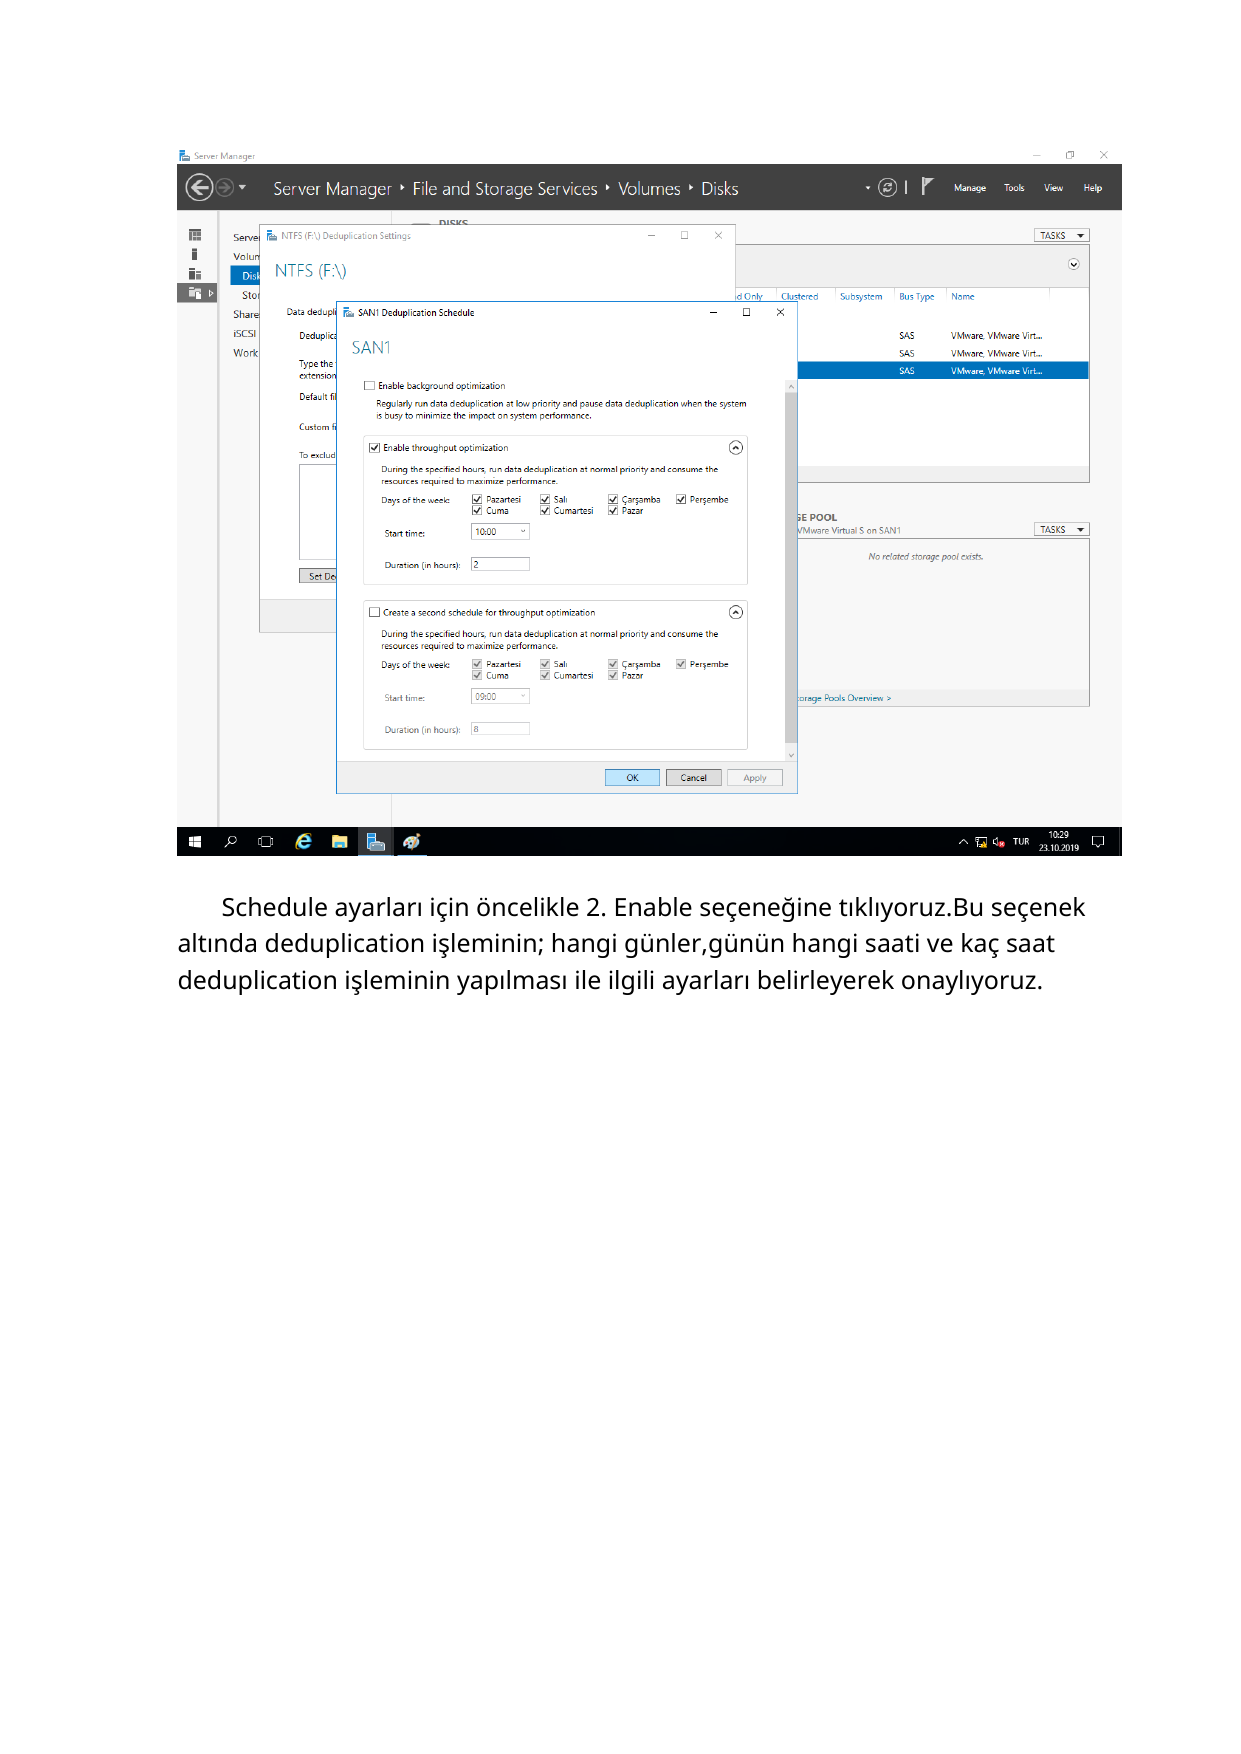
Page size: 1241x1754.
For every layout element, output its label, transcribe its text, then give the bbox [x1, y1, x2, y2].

picture [177, 147, 1122, 856]
list Schedule ayarları için öncelikle 2. Enable seçeneğine tıklıyoruz.Bu seçenek altında deduplication işleminin; hangi günler,günün hangi saati ve kaç saat deduplication işleminin yapılması ile ilgili ayarları belirleyerek onaylıyoruz. [177, 889, 1093, 997]
